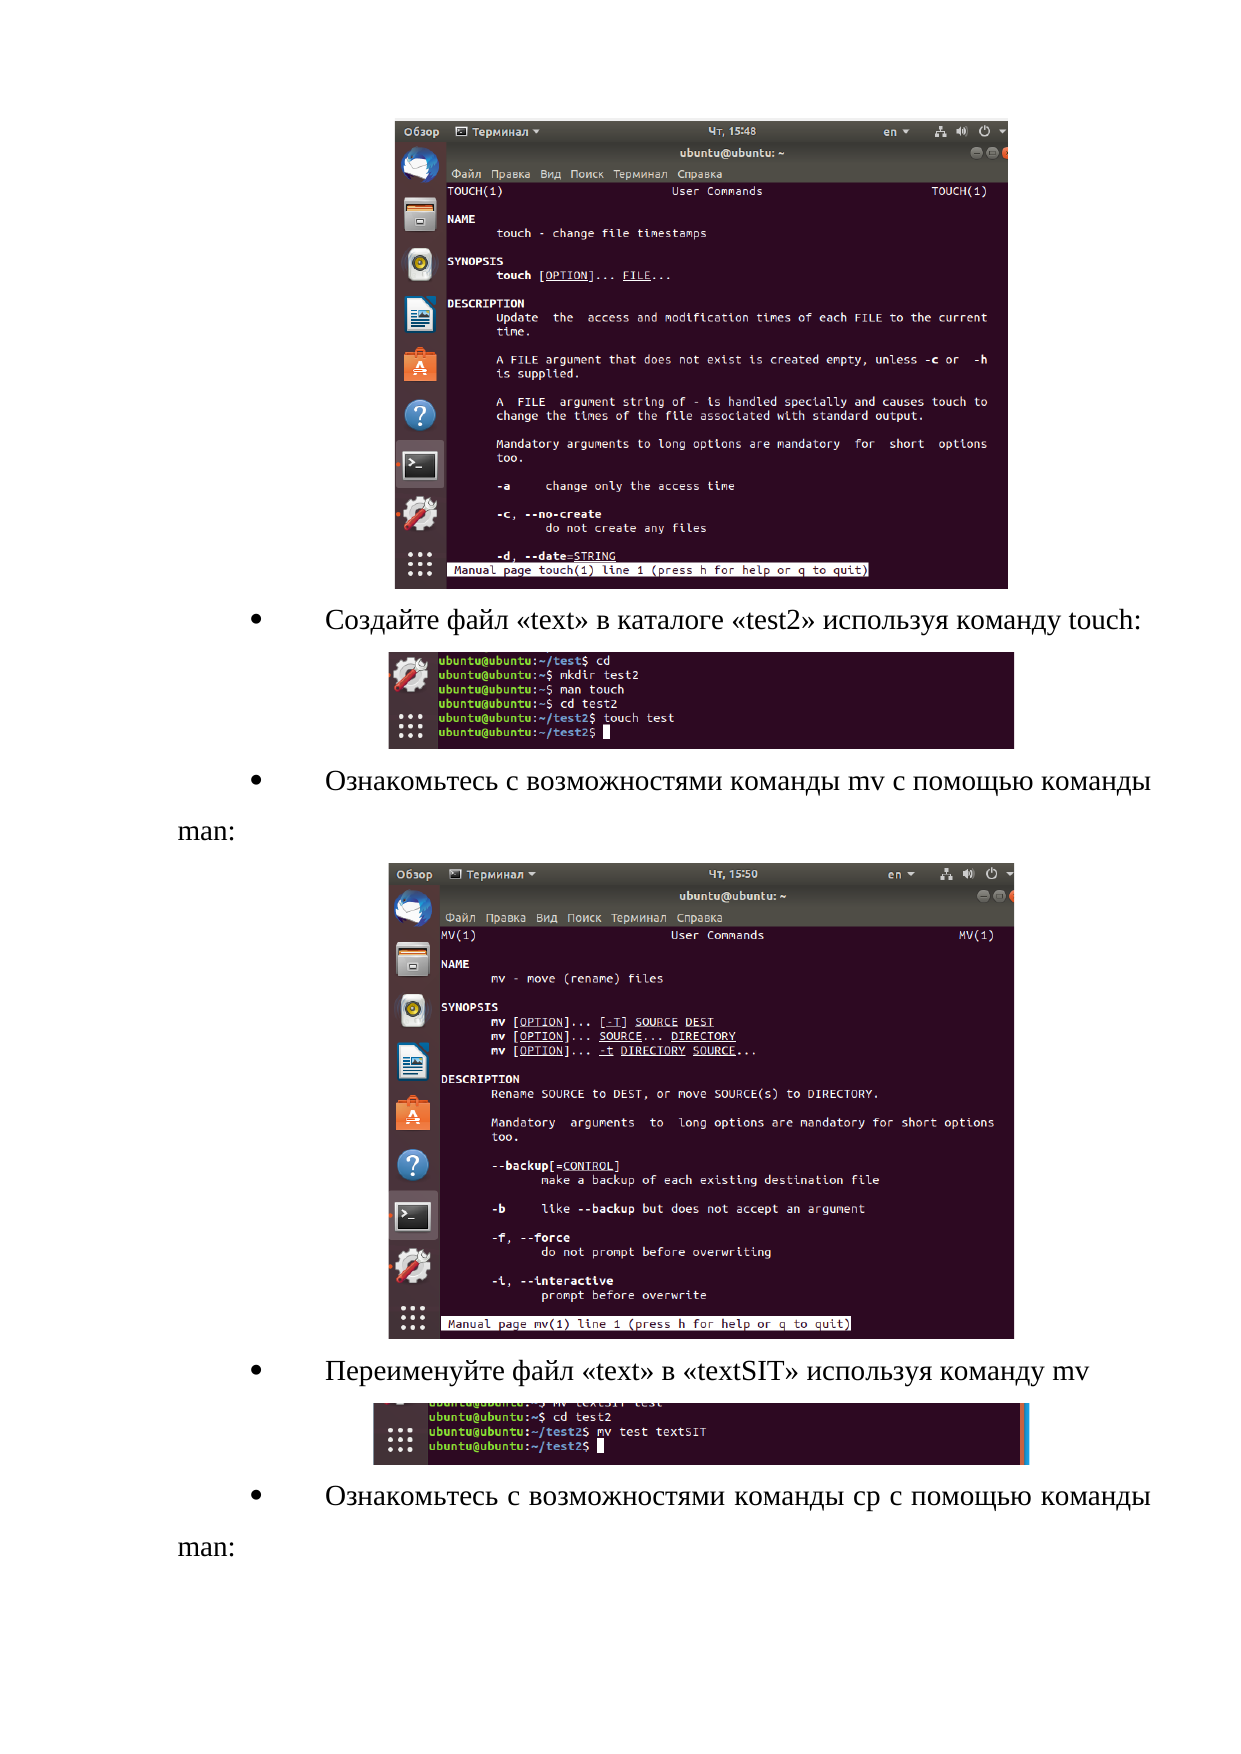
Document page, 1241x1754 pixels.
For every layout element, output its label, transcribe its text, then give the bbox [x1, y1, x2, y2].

picture [373, 1403, 1030, 1465]
picture [388, 863, 1015, 1339]
picture [388, 652, 1015, 749]
list Создайте файл «text» в каталоге «test2» используя команду touch: [177, 602, 1152, 636]
picture [394, 118, 1008, 589]
list Ознакомьтесь с возможностями команды mv c помощью команды man: [177, 763, 1152, 847]
list Ознакомьтесь с возможностями команды cp c помощью команды man: [177, 1478, 1152, 1562]
list Переименуйте файл «text» в «textSIT» используя команду mv [177, 1353, 1152, 1386]
